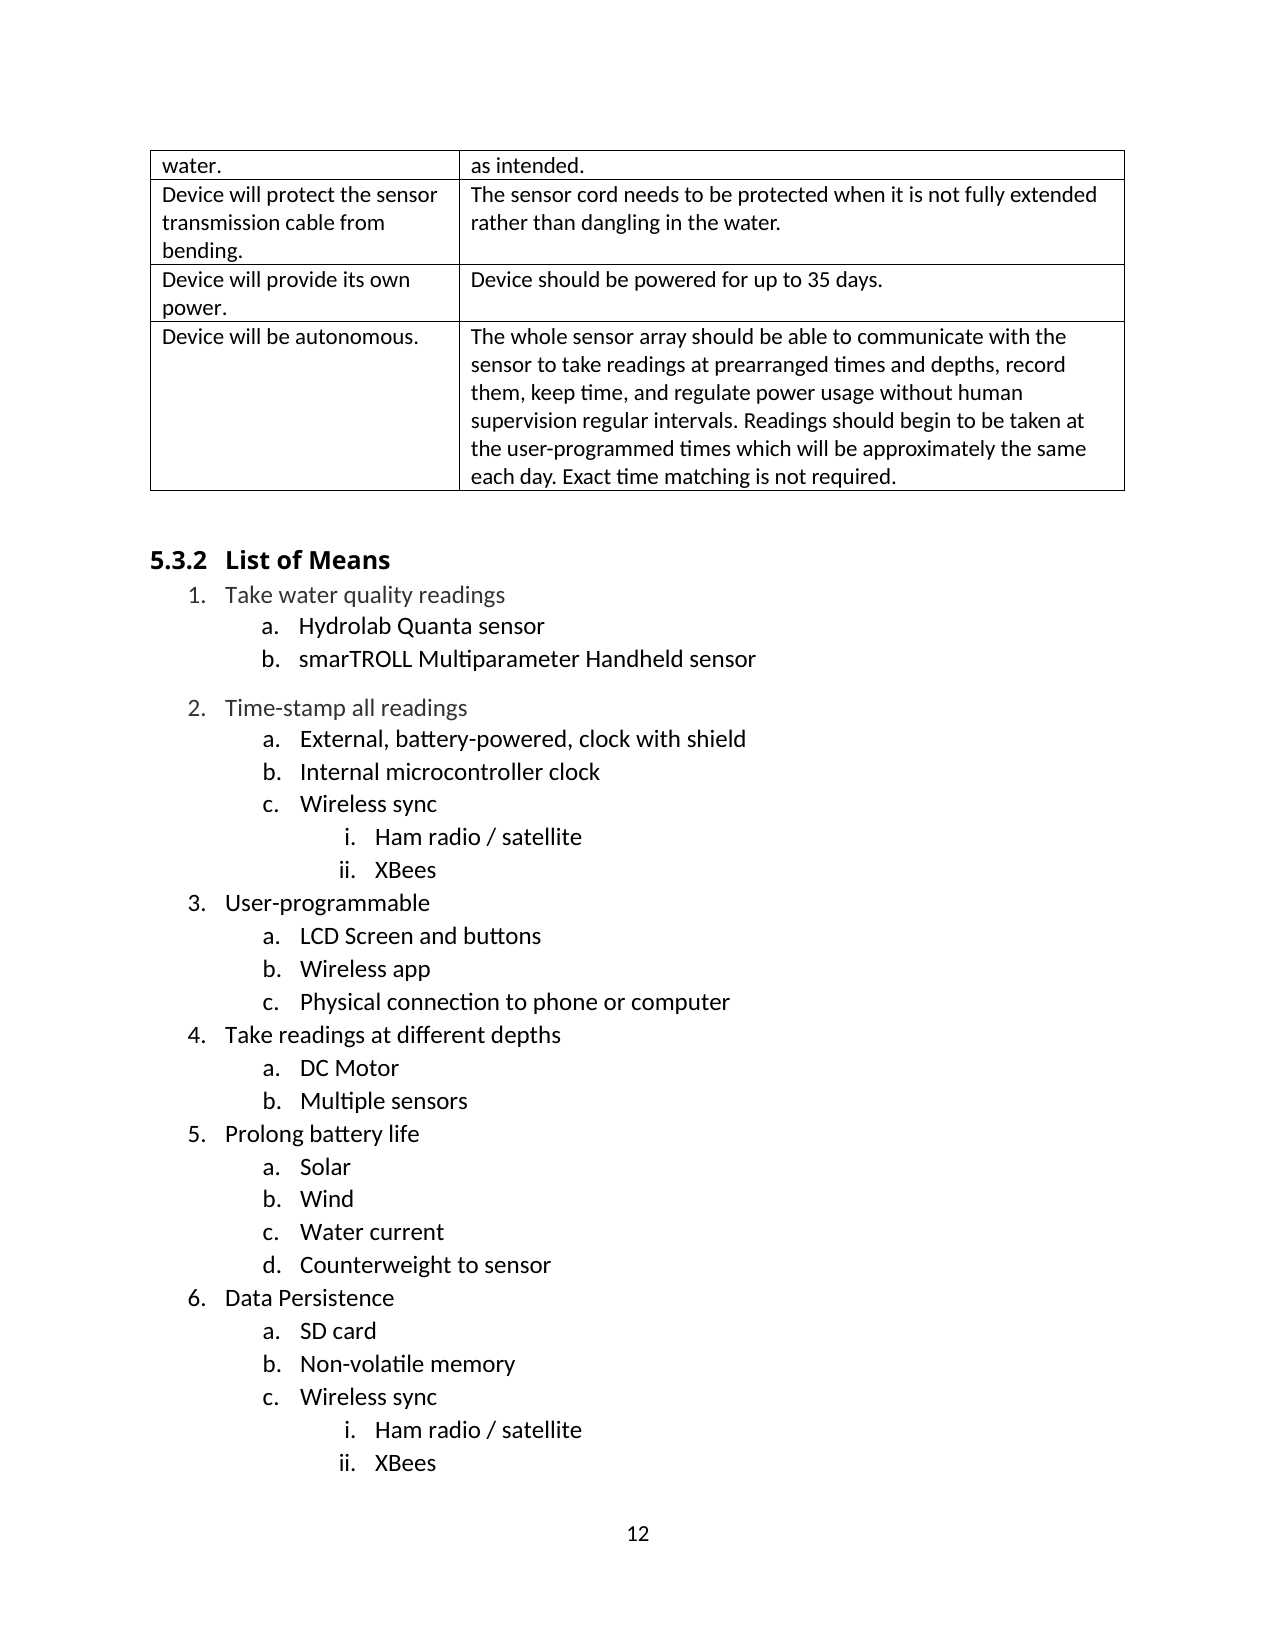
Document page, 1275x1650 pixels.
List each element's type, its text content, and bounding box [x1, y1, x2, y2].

list User-programmable [187, 887, 1125, 918]
subtitle List of Means [150, 542, 1125, 577]
table_cell Device will be autonomous. [151, 322, 459, 490]
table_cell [151, 151, 459, 179]
list Wireless sync [262, 789, 1125, 819]
table_cell The sensor cord needs to be protected when it is not fully extended rather than dangling in the water. [460, 180, 1124, 264]
list Counterweight to sensor [262, 1249, 1125, 1280]
list Wind [262, 1184, 1125, 1214]
list Physical connection to phone or computer [262, 986, 1125, 1017]
list Wireless sync [262, 1381, 1125, 1412]
table_cell The whole sensor array should be able to communicate with the sensor to take readings at prearranged times and depths, record them, keep time, and regulate power usage without human supervision regular intervals. Readings should begin to be taken at the user-programmed times which will be approximately the same each day. Exact time matching is not required. [460, 322, 1124, 490]
list Data Persistence [187, 1282, 1125, 1313]
list Internal microcontroller clock [262, 756, 1125, 786]
list Take water quality readings [187, 579, 1125, 610]
list DC Motor [262, 1052, 1125, 1082]
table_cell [460, 151, 1124, 179]
table_cell Device should be powered for up to 35 days. [460, 265, 1124, 321]
list Solar [262, 1151, 1125, 1181]
list Take readings at different depths [187, 1019, 1125, 1049]
list External, battery-powered, clock with shield [262, 723, 1125, 753]
list Wireless app [262, 953, 1125, 984]
table_cell Device will provide its own power. [151, 265, 459, 321]
list Multiple sensors [262, 1085, 1125, 1115]
list Non-volatile memory [262, 1348, 1125, 1379]
table_cell Device will protect the sensor transmission cable from bending. [151, 180, 459, 264]
list LCD Screen and buttons [262, 920, 1125, 951]
list smarTROLL Multiparameter Handheld sensor [261, 643, 1125, 673]
list XBees [356, 1447, 1125, 1477]
list Ham radio / satellite [356, 1414, 1125, 1444]
list SD card [262, 1315, 1125, 1346]
list Water current [262, 1217, 1125, 1247]
list XBees [356, 854, 1125, 885]
list Ham radio / satellite [356, 822, 1125, 852]
list Time-stamp all readings [187, 692, 1125, 723]
list Prolong battery life [187, 1118, 1125, 1148]
list Hydrolab Quanta sensor [261, 610, 1125, 640]
